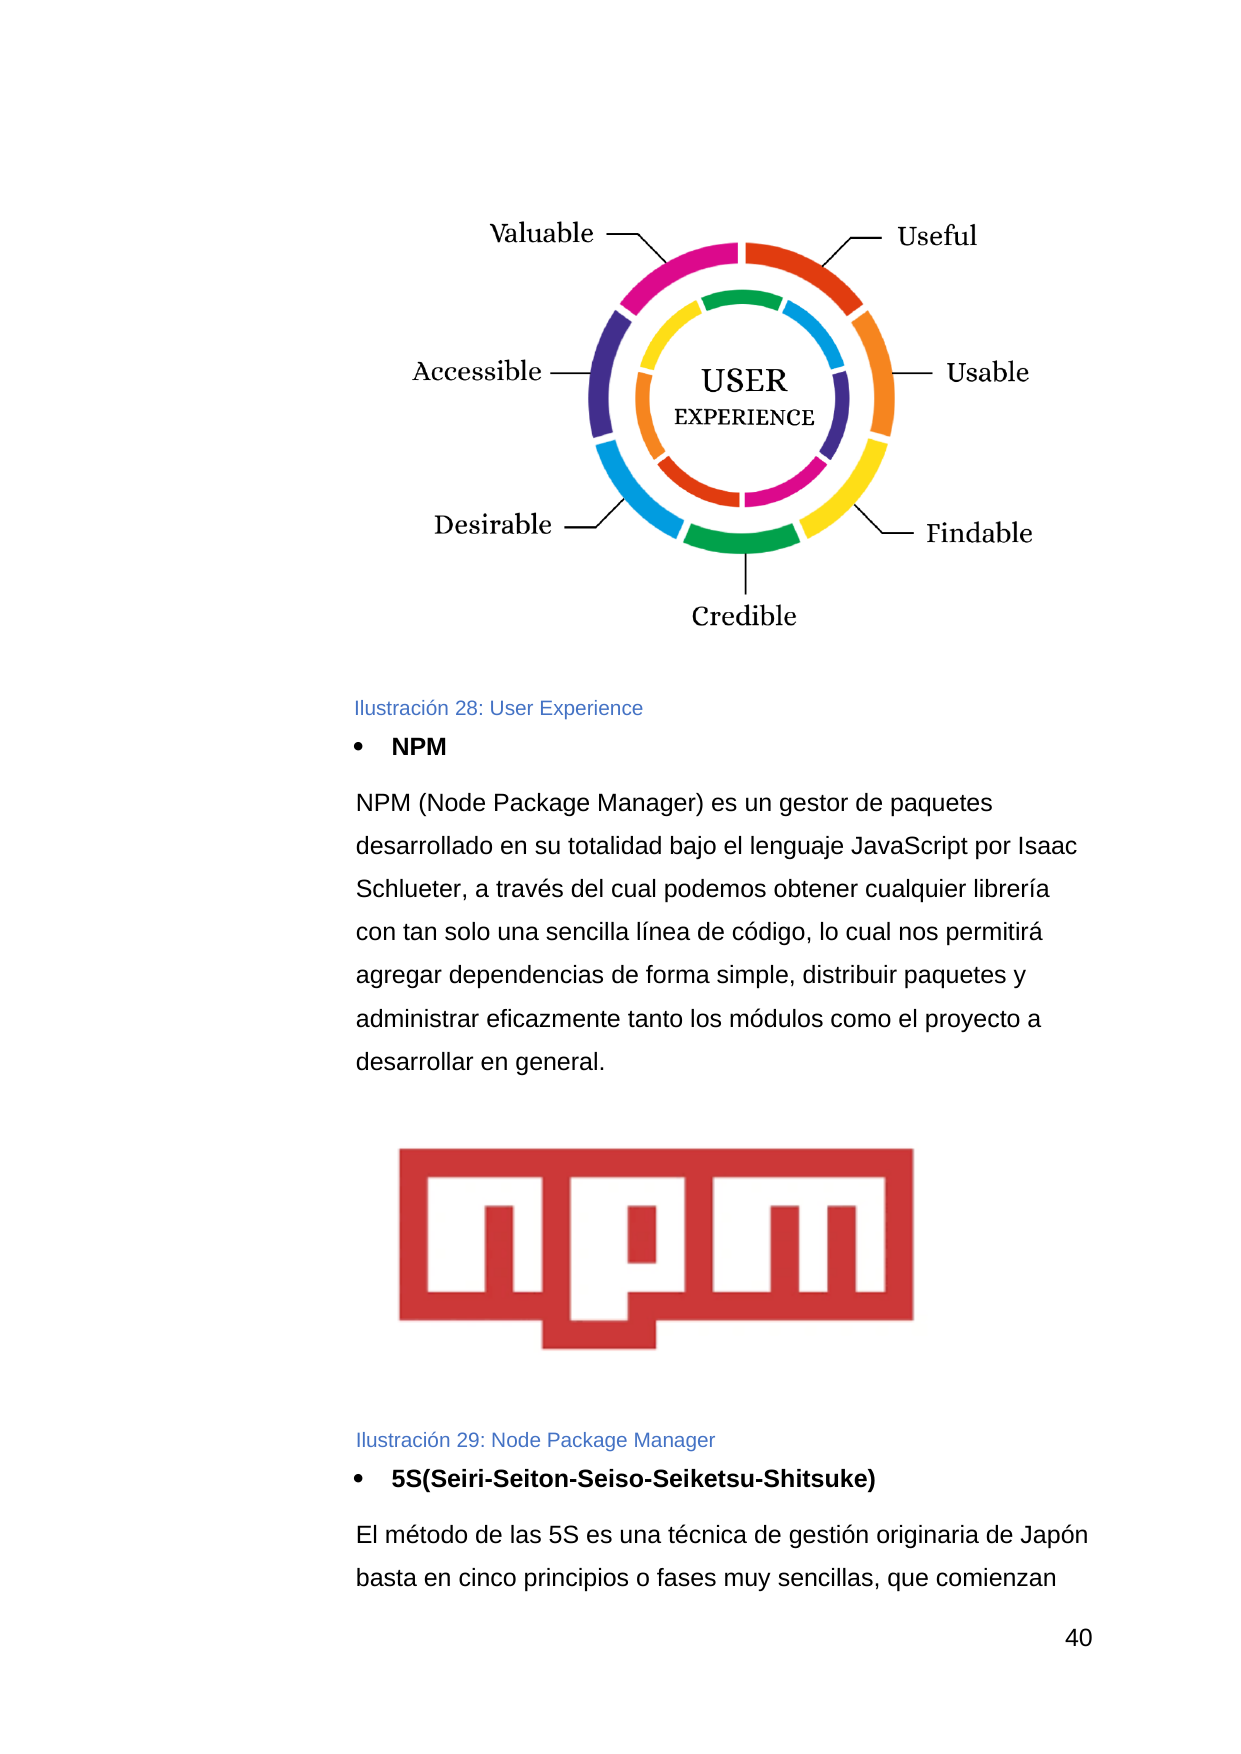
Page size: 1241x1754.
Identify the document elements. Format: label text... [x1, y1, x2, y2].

text NPM (Node Package Manager) es un gestor de paquetes desarrollado en su totalidad bajo el lenguaje JavaScript por Isaac Schlueter, a través del cual podemos obtener cualquier librería con tan solo una sencilla línea de código, lo cual nos permitirá agregar dependencias de forma simple, distribuir paquetes y administrar eficazmente tanto los módulos como el proyecto a desarrollar en general. [356, 788, 1092, 1075]
picture [355, 147, 1085, 669]
subtitle 5S(Seiri-Seiton-Seiso-Seiketsu-Shitsuke) [354, 1464, 1092, 1493]
picture [355, 1102, 954, 1402]
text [356, 1520, 1092, 1592]
text Ilustración 28: User Experience [354, 696, 1092, 720]
subtitle NPM [354, 732, 1092, 761]
text Ilustración 29: Node Package Manager [356, 1428, 1092, 1452]
